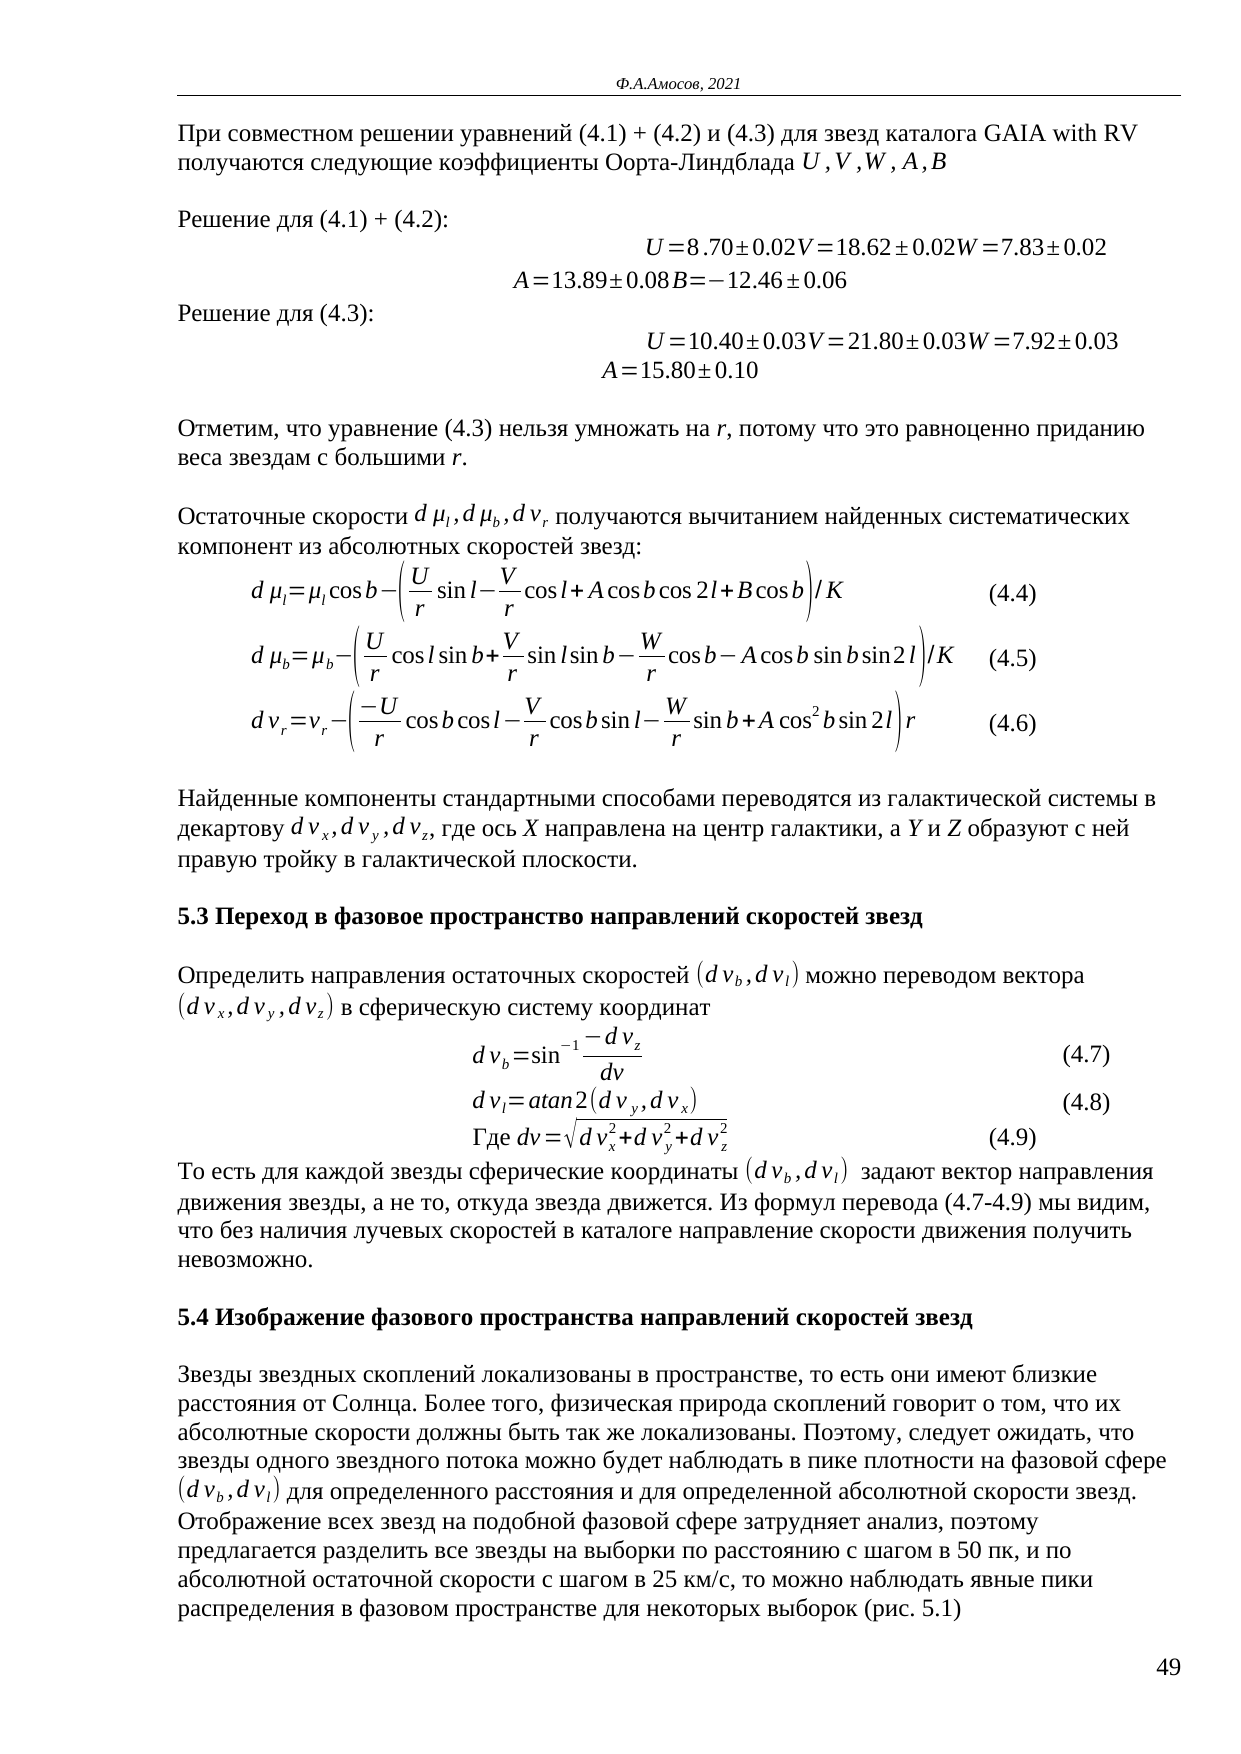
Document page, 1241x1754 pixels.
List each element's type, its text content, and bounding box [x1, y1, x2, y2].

text Решение для (4.1) + (4.2): [177, 204, 1181, 233]
text 5.4 Изображение фазового пространства направлений скоростей звезд [177, 1302, 1181, 1331]
text Отображение всех звезд на подобной фазовой сфере затрудняет анализ, поэтому предлагается разделить все звезды на выборки по расстоянию с шагом в 50 пк, и по абсолютной остаточной скорости с шагом в 25 км/c, то можно наблюдать явные пики распределения в фазовом пространстве для некоторых выборок (рис. 5.1) [177, 1506, 1181, 1621]
text Звезды звездных скоплений локализованы в пространстве, то есть они имеют близкие расстояния от Солнца. Более того, физическая природа скоплений говорит о том, что их абсолютные скорости должны быть так же локализованы. Поэтому, следует ожидать, что звезды одного звездного потока можно будет наблюдать в пике плотности на фазовой сфере для определенного расстояния и для определенной абсолютной скорости звезд. [177, 1359, 1181, 1506]
text (4.8) [398, 1085, 1181, 1117]
text (4.7) [177, 1023, 1181, 1085]
text Определить направления остаточных скоростей можно переводом вектора в сферическую систему координат [177, 959, 1181, 1023]
text То есть для каждой звезды сферические координаты задают вектор направления движения звезды, а не то, откуда звезда движется. Из формул перевода (4.7-4.9) мы видим, что без наличия лучевых скоростей в каталоге направление скорости движения получить невозможно. [177, 1155, 1181, 1273]
text Остаточные скорости получаются вычитанием найденных систематических компонент из абсолютных скоростей звезд: [177, 500, 1181, 560]
text (4.4) (4.5) (4.6) [251, 560, 1181, 755]
text Где (4.9) [398, 1117, 1181, 1155]
text При совместном решении уравнений (4.1) + (4.2) и (4.3) для звезд каталога GAIA with RV получаются следующие коэффициенты Оорта-Линдблада [177, 118, 1181, 176]
text Отметим, что уравнение (4.3) нельзя умножать на r, потому что это равноценно приданию веса звездам с большими r. [177, 413, 1181, 471]
text 5.3 Переход в фазовое пространство направлений скоростей звезд [177, 901, 1181, 930]
text Решение для (4.3): [177, 298, 1181, 327]
text Найденные компоненты стандартными способами переводятся из галактической системы в декартову , где ось X направлена на центр галактики, а Y и Z образуют с ней правую тройку в галактической плоскости. [177, 783, 1181, 872]
